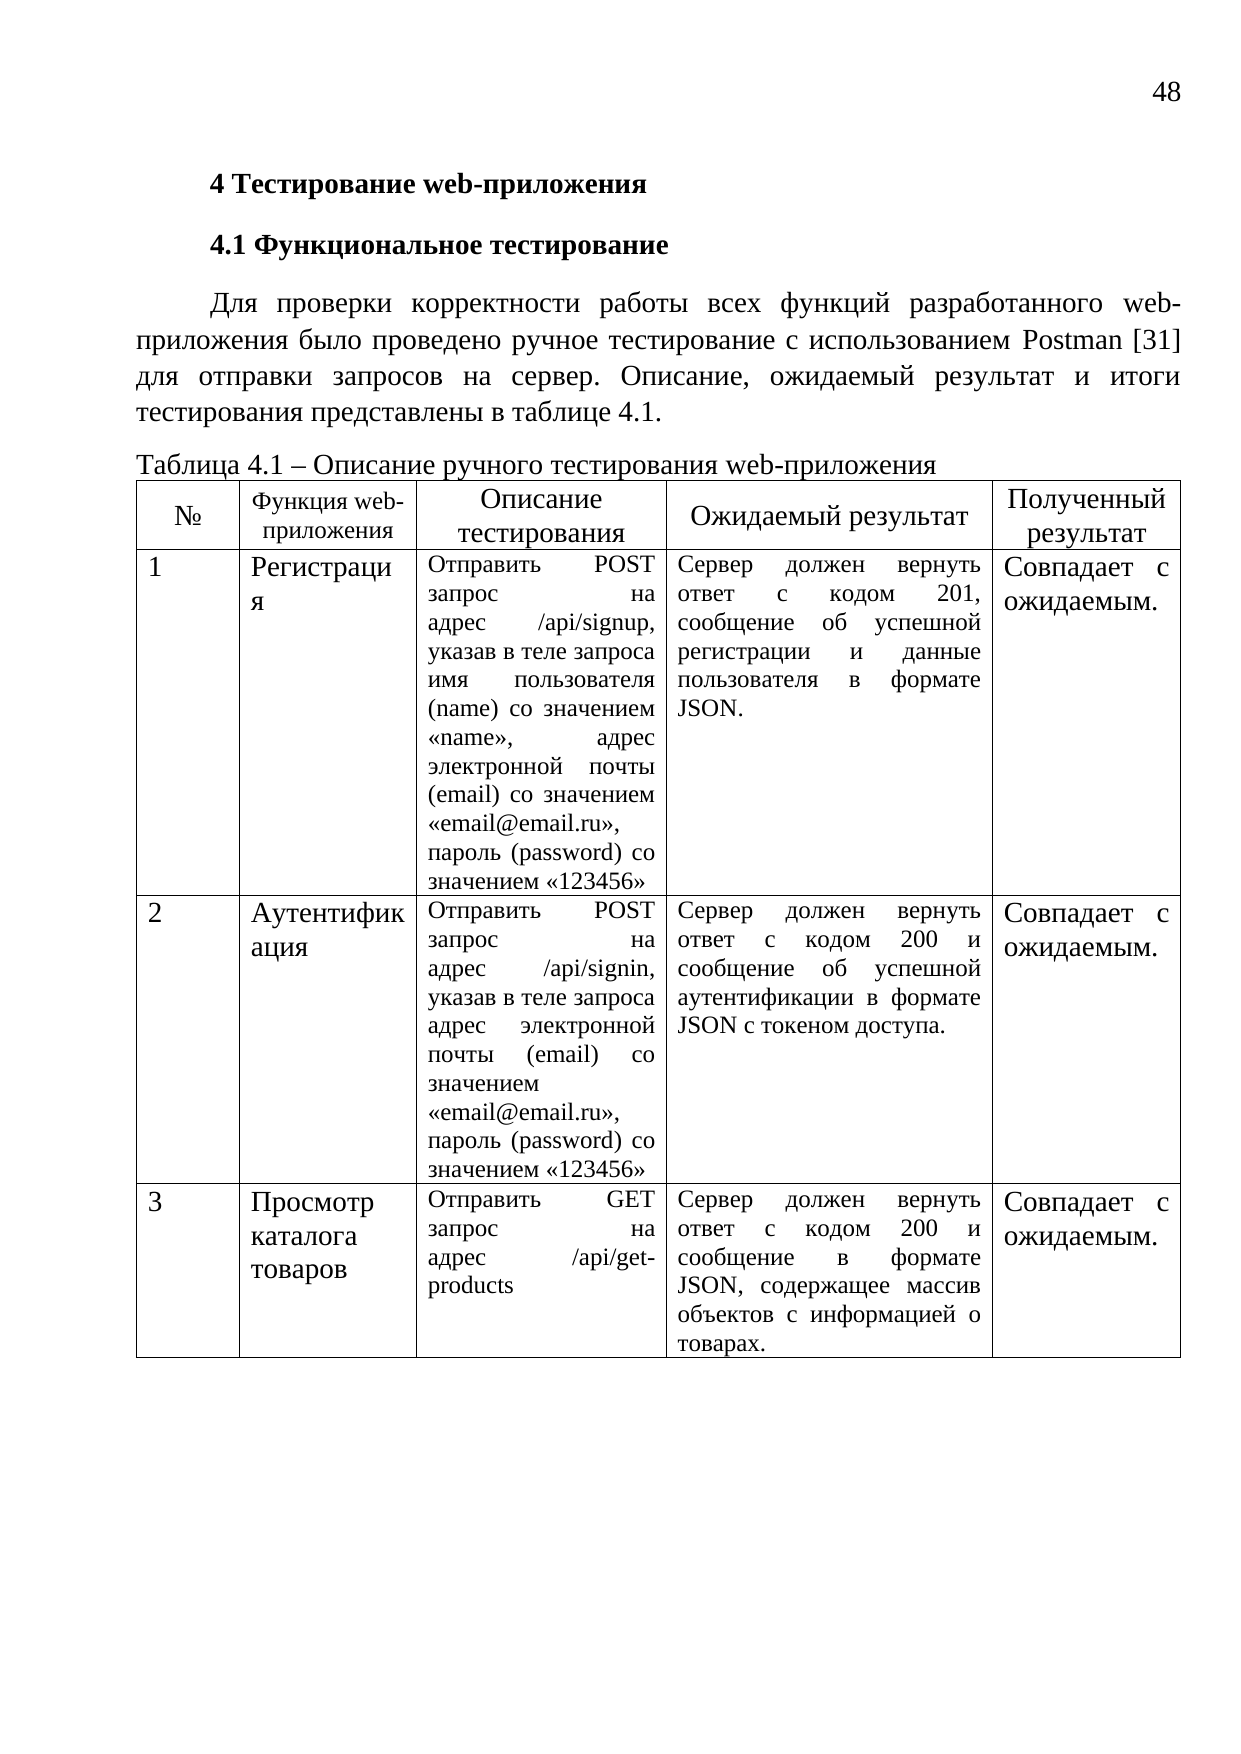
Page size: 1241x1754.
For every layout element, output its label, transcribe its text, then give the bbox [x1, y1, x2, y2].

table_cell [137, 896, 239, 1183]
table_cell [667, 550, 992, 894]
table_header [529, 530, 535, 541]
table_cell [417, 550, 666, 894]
list 4.1 Функциональное тестирование [136, 227, 1181, 261]
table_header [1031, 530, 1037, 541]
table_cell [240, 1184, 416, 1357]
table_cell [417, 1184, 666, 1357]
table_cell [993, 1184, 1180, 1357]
text Для проверки корректности работы всех функций разработанного web-приложения было проведено ручное тестирование с использованием Postman [31] для отправки запросов на сервер. Описание, ожидаемый результат и итоги тестирования представлены в таблице 4.1. [136, 286, 1181, 428]
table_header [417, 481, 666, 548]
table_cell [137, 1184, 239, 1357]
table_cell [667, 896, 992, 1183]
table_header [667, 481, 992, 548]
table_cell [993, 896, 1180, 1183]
text Таблица 4.1 – Описание ручного тестирования web-приложения [136, 447, 1181, 480]
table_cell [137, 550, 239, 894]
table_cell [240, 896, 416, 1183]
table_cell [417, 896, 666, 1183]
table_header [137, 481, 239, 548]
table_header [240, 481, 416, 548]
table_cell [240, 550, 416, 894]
subtitle 4 Тестирование web-приложения [136, 166, 1181, 199]
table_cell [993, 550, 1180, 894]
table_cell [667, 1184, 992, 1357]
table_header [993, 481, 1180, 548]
